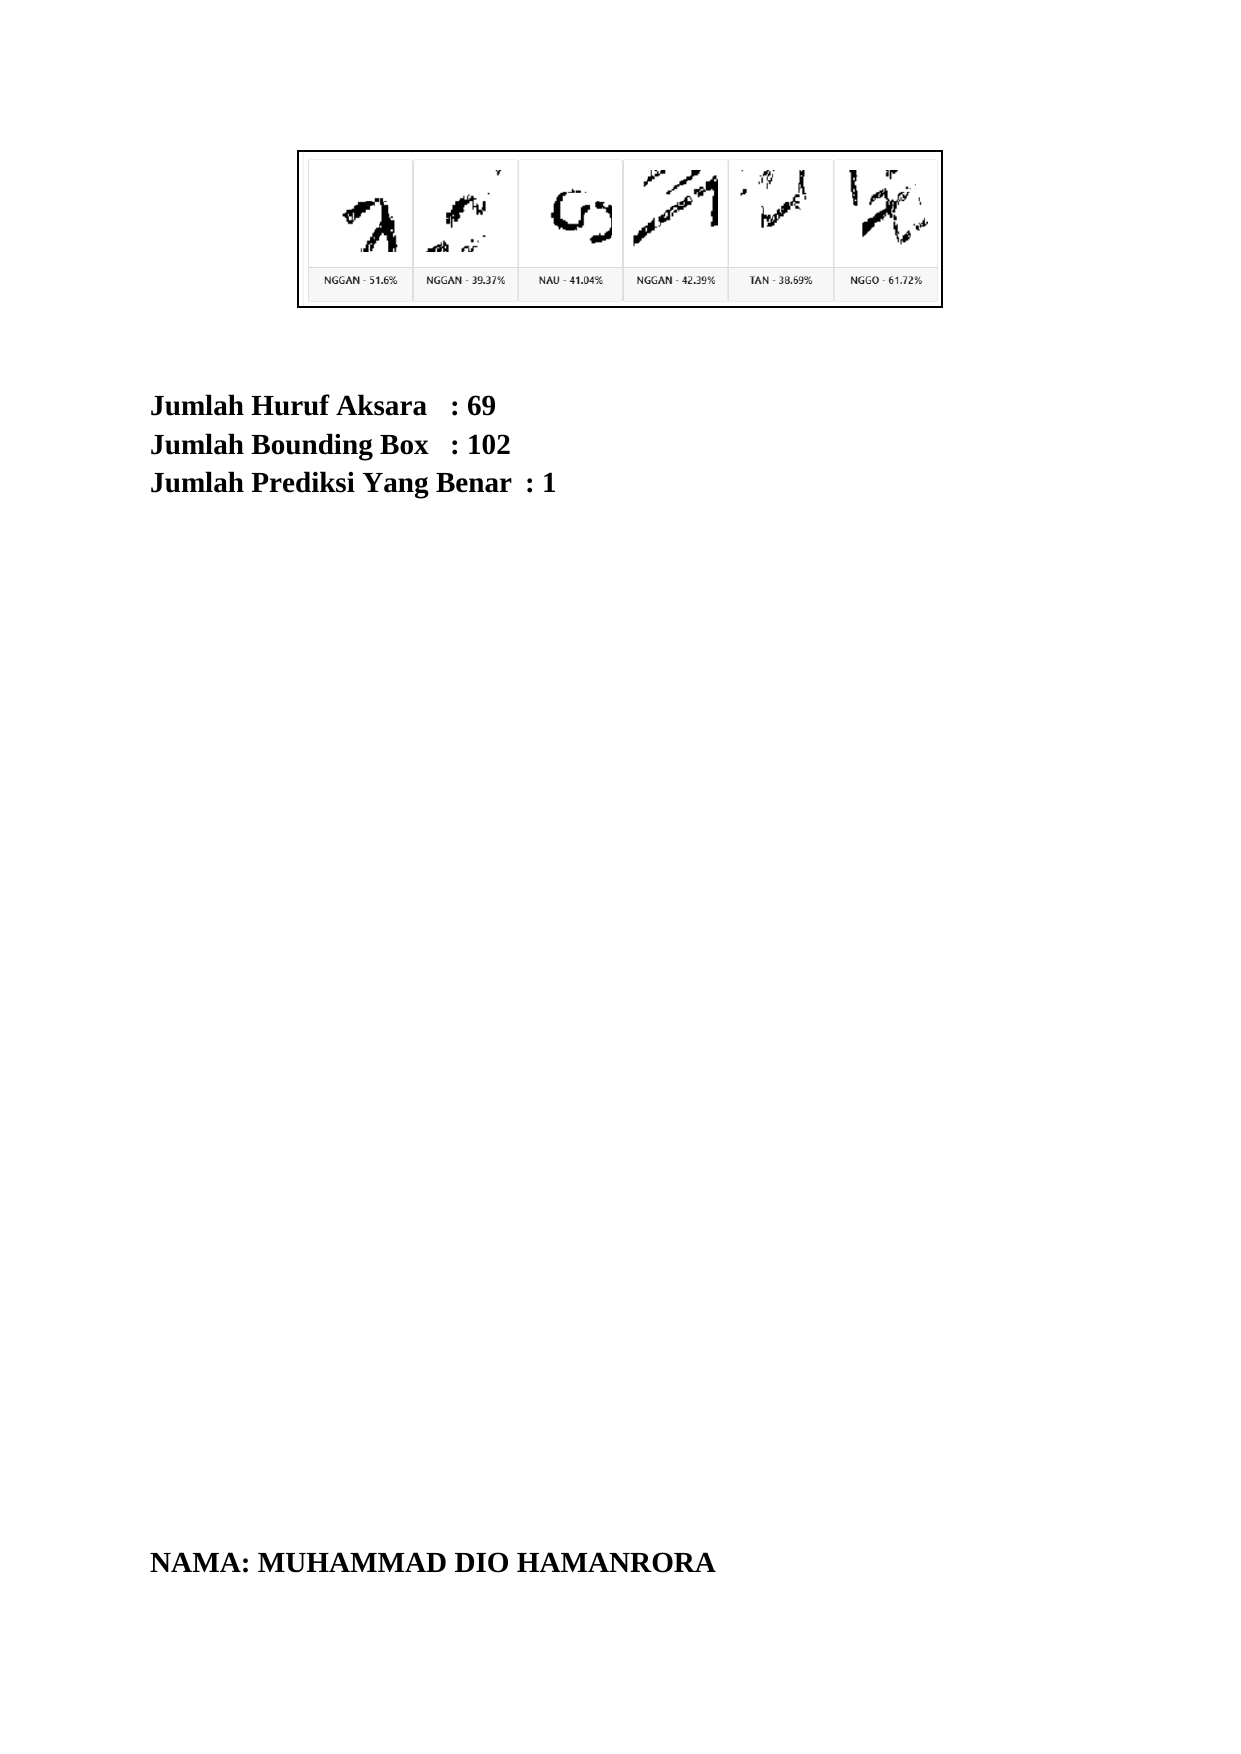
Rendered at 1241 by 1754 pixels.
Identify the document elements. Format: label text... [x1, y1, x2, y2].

text Jumlah Huruf Aksara : 69 [150, 388, 1090, 422]
picture [299, 152, 941, 306]
text Jumlah Bounding Box : 102 [150, 427, 1090, 461]
text Jumlah Prediksi Yang Benar : 1 [150, 466, 1090, 499]
text NAMA: MUHAMMAD DIO HAMANRORA [150, 1545, 1090, 1578]
